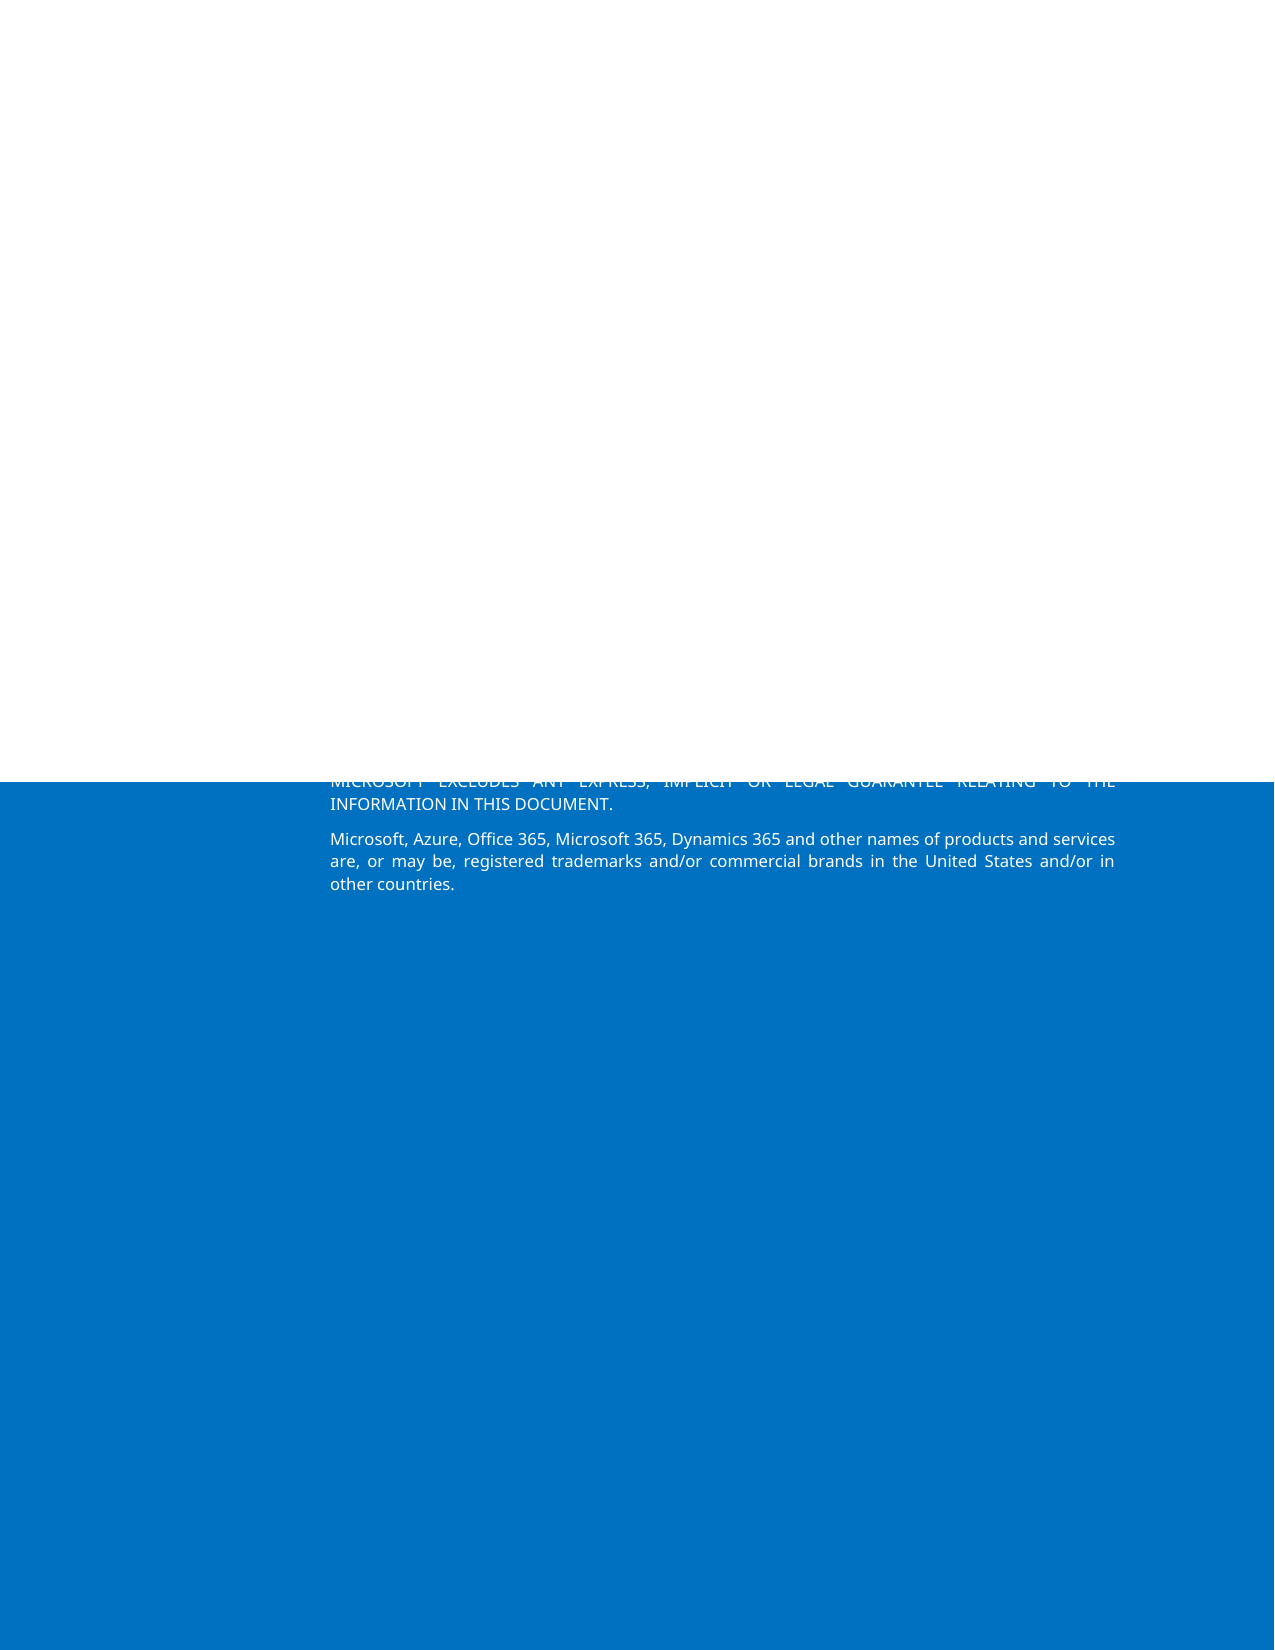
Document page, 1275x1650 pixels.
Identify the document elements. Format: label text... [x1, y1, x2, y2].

table_header Copyright © 2019 Microsoft France. All right reserved. Microsoft France 39 Quai du Président Roosevelt 92130 Issy-Les-Moulineaux The reproduction in part or in full of this document, and of the associated trademarks and logos, without the written permission of Microsoft France, is forbidden under French and international law applicable to intellectual property. MICROSOFT EXCLUDES ANY EXPRESS, IMPLICIT OR LEGAL GUARANTEE RELATING TO THE INFORMATION IN THIS DOCUMENT. Microsoft, Azure, Office 365, Microsoft 365, Dynamics 365 and other names of products and services are, or may be, registered trademarks and/or commercial brands in the United States and/or in other countries. [183, 148, 1127, 935]
